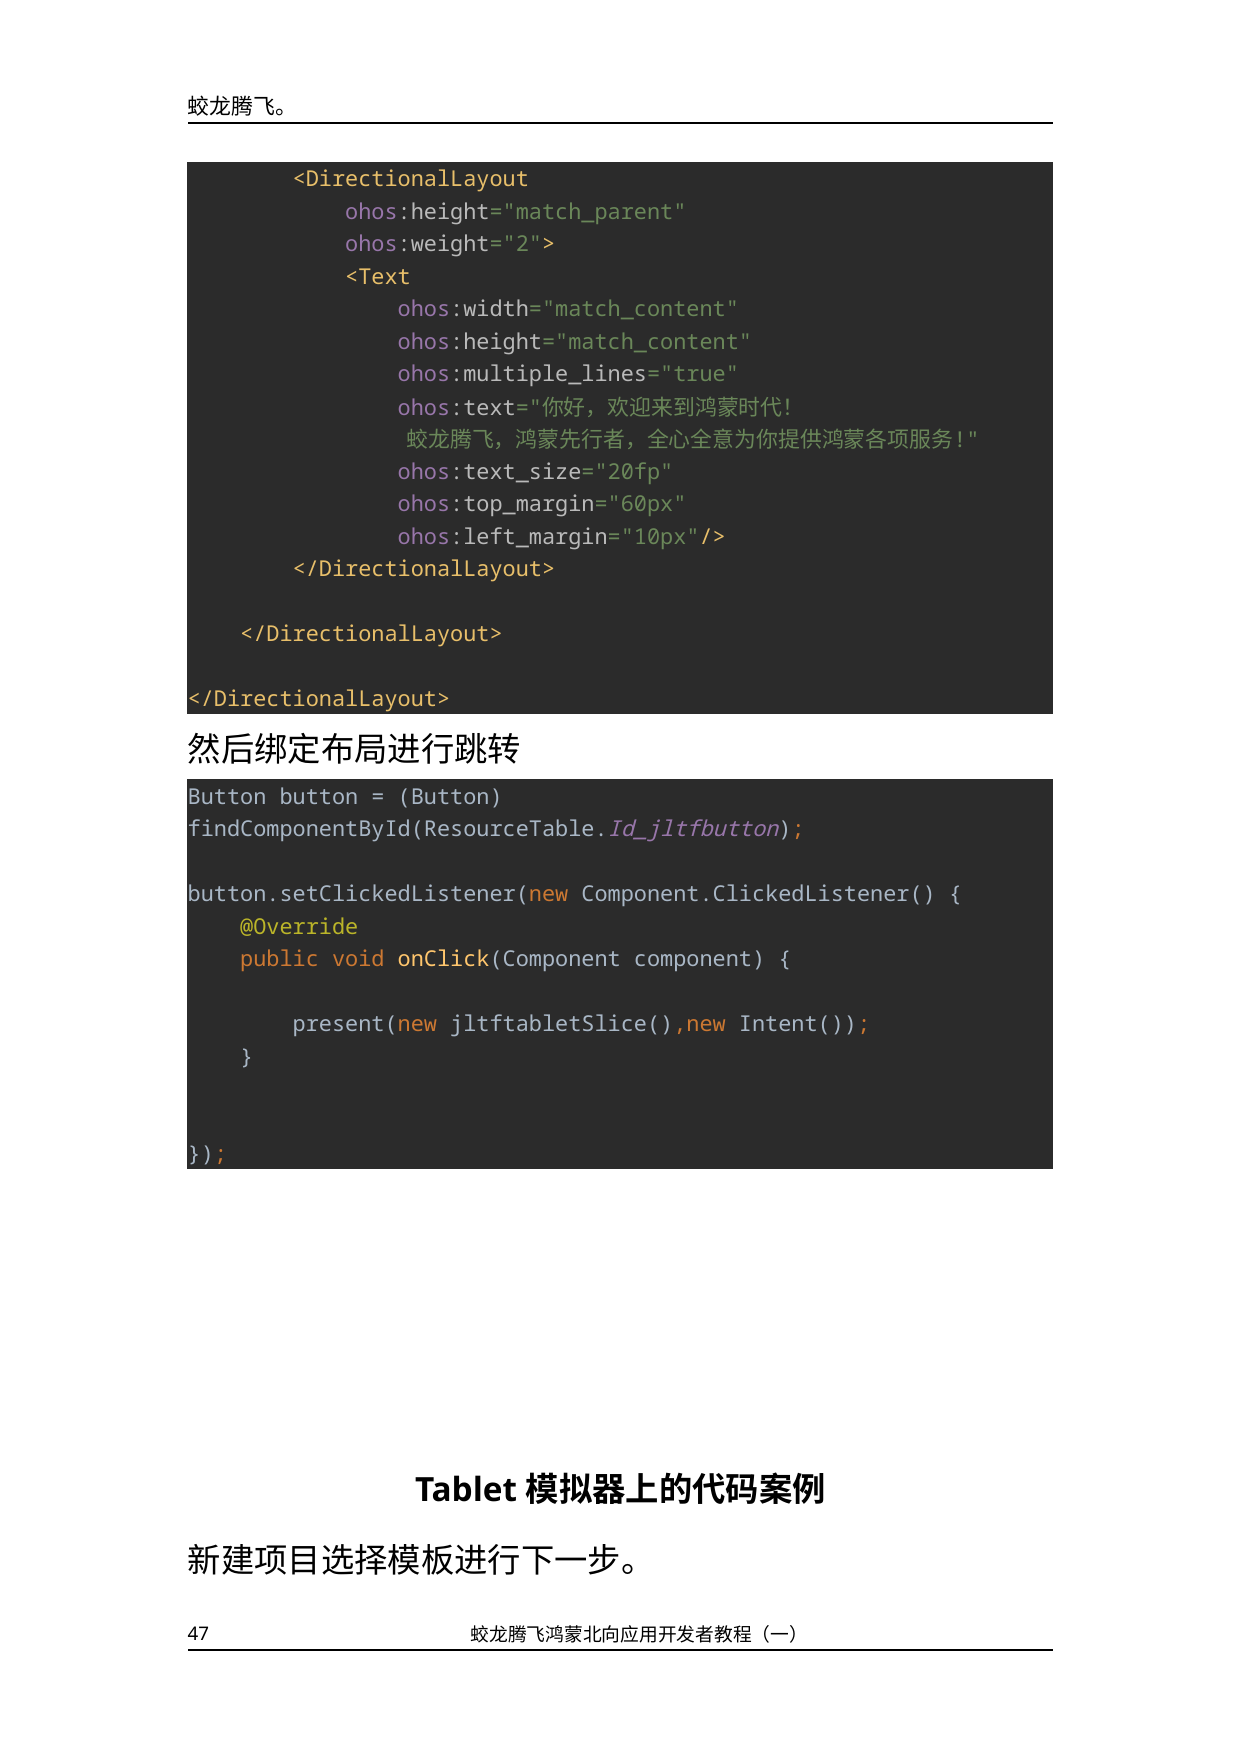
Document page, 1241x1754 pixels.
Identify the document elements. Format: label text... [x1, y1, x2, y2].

text Button button = (Button) findComponentById(ResourceTable.Id_jltfbutton); button.setClickedListener(new Component.ClickedListener() { @Override public void onClick(Component component) { present(new jltftabletSlice(),new Intent()); } }); [187, 779, 1053, 1169]
text 然后绑定布局进行跳转 [187, 714, 1053, 779]
text 新建项目选择模板进行下一步。 [187, 1526, 1053, 1591]
title Tablet 模拟器上的代码案例 [187, 1454, 1053, 1519]
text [187, 162, 1053, 714]
